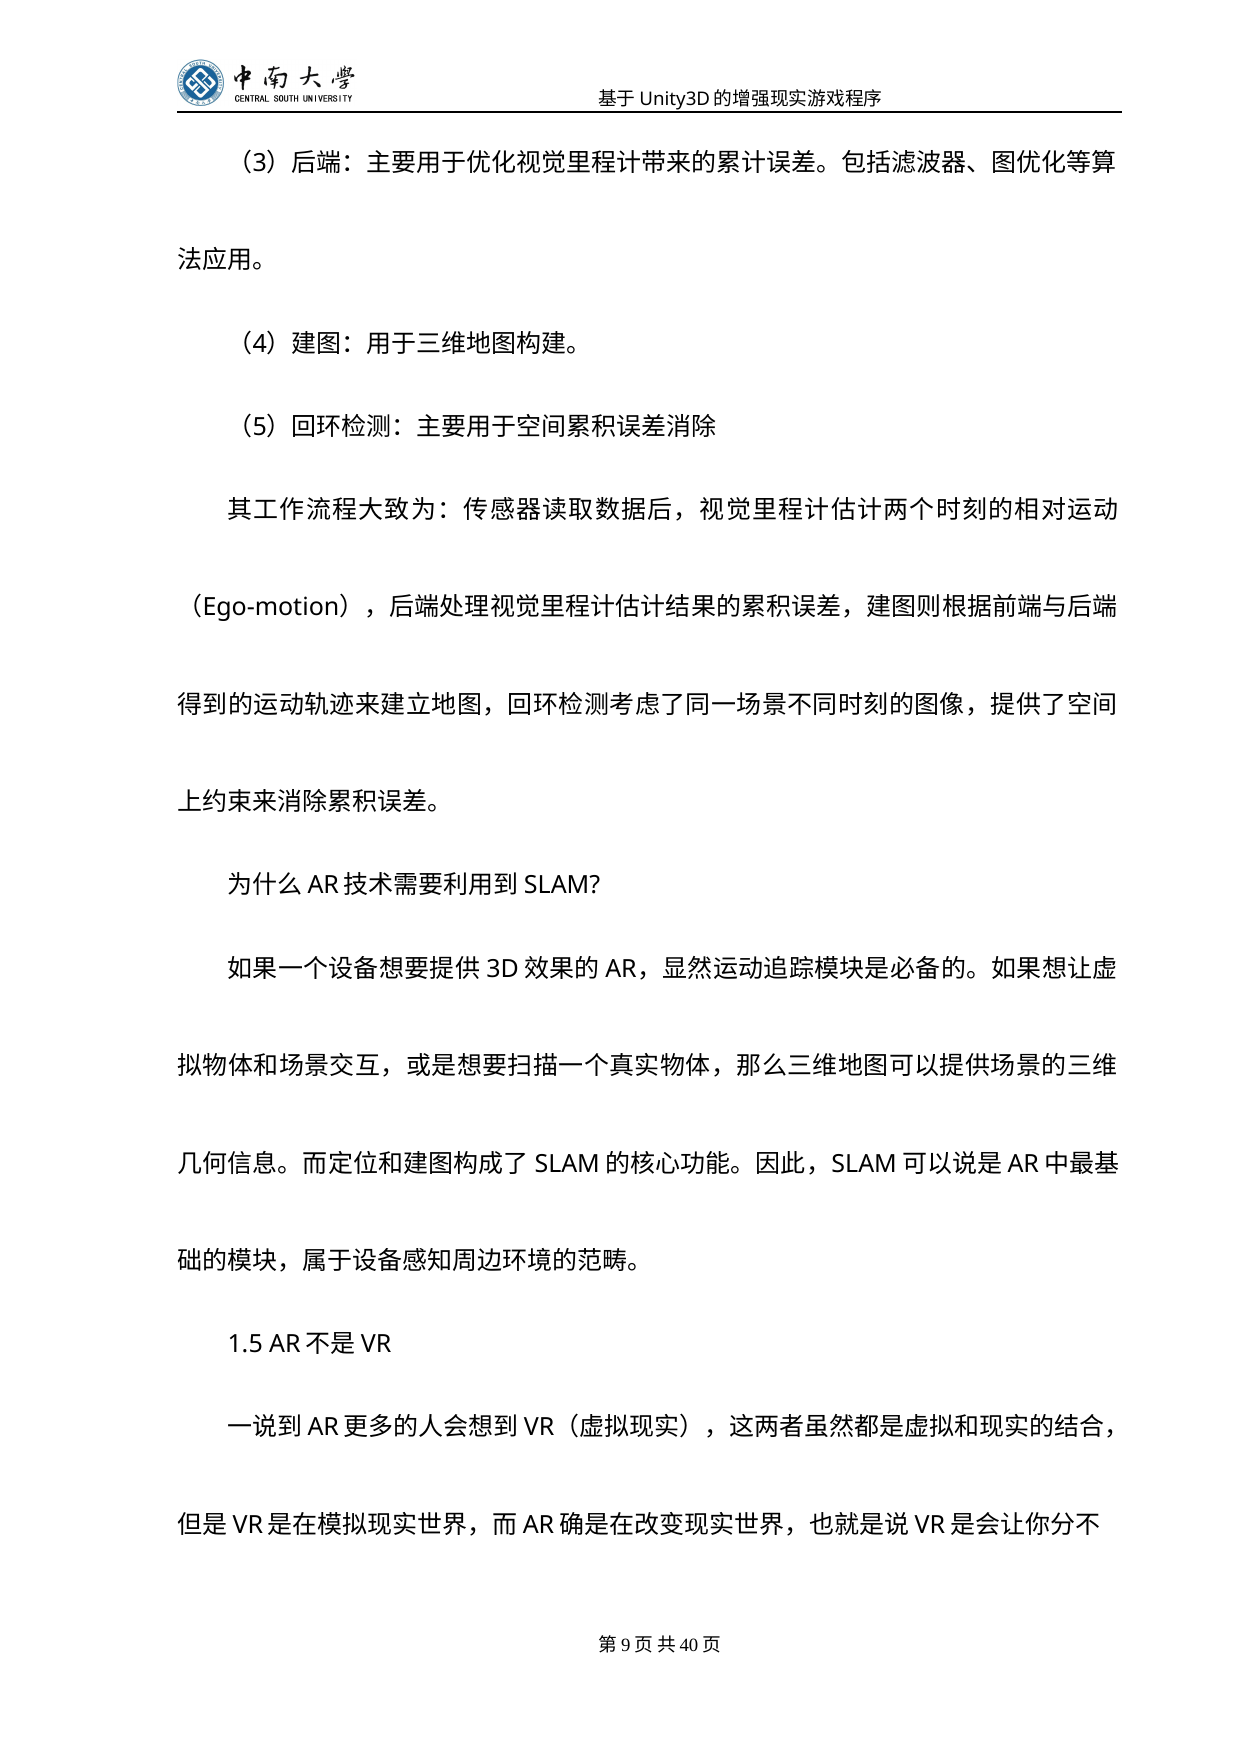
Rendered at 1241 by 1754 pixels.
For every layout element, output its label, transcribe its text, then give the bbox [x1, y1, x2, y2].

text （5）回环检测：主要用于空间累积误差消除 [177, 392, 1119, 457]
text 如果一个设备想要提供3D效果的AR，显然运动追踪模块是必备的。如果想让虚拟物体和场景交互，或是想要扫描一个真实物体，那么三维地图可以提供场景的三维几何信息。而定位和建图构成了SLAM的核心功能。因此，SLAM可以说是AR中最基础的模块，属于设备感知周边环境的范畴。 [177, 934, 1119, 1291]
text 1.5 AR不是VR [177, 1309, 1122, 1374]
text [177, 1392, 1122, 1555]
text （3）后端：主要用于优化视觉里程计带来的累计误差。包括滤波器、图优化等算法应用。 [177, 128, 1119, 291]
text （4）建图：用于三维地图构建。 [177, 309, 1119, 374]
picture [177, 59, 358, 106]
text 其工作流程大致为：传感器读取数据后，视觉里程计估计两个时刻的相对运动（Ego-motion），后端处理视觉里程计估计结果的累积误差，建图则根据前端与后端得到的运动轨迹来建立地图，回环检测考虑了同一场景不同时刻的图像，提供了空间上约束来消除累积误差。 [177, 475, 1119, 832]
text 为什么AR技术需要利用到SLAM? [177, 851, 1119, 916]
